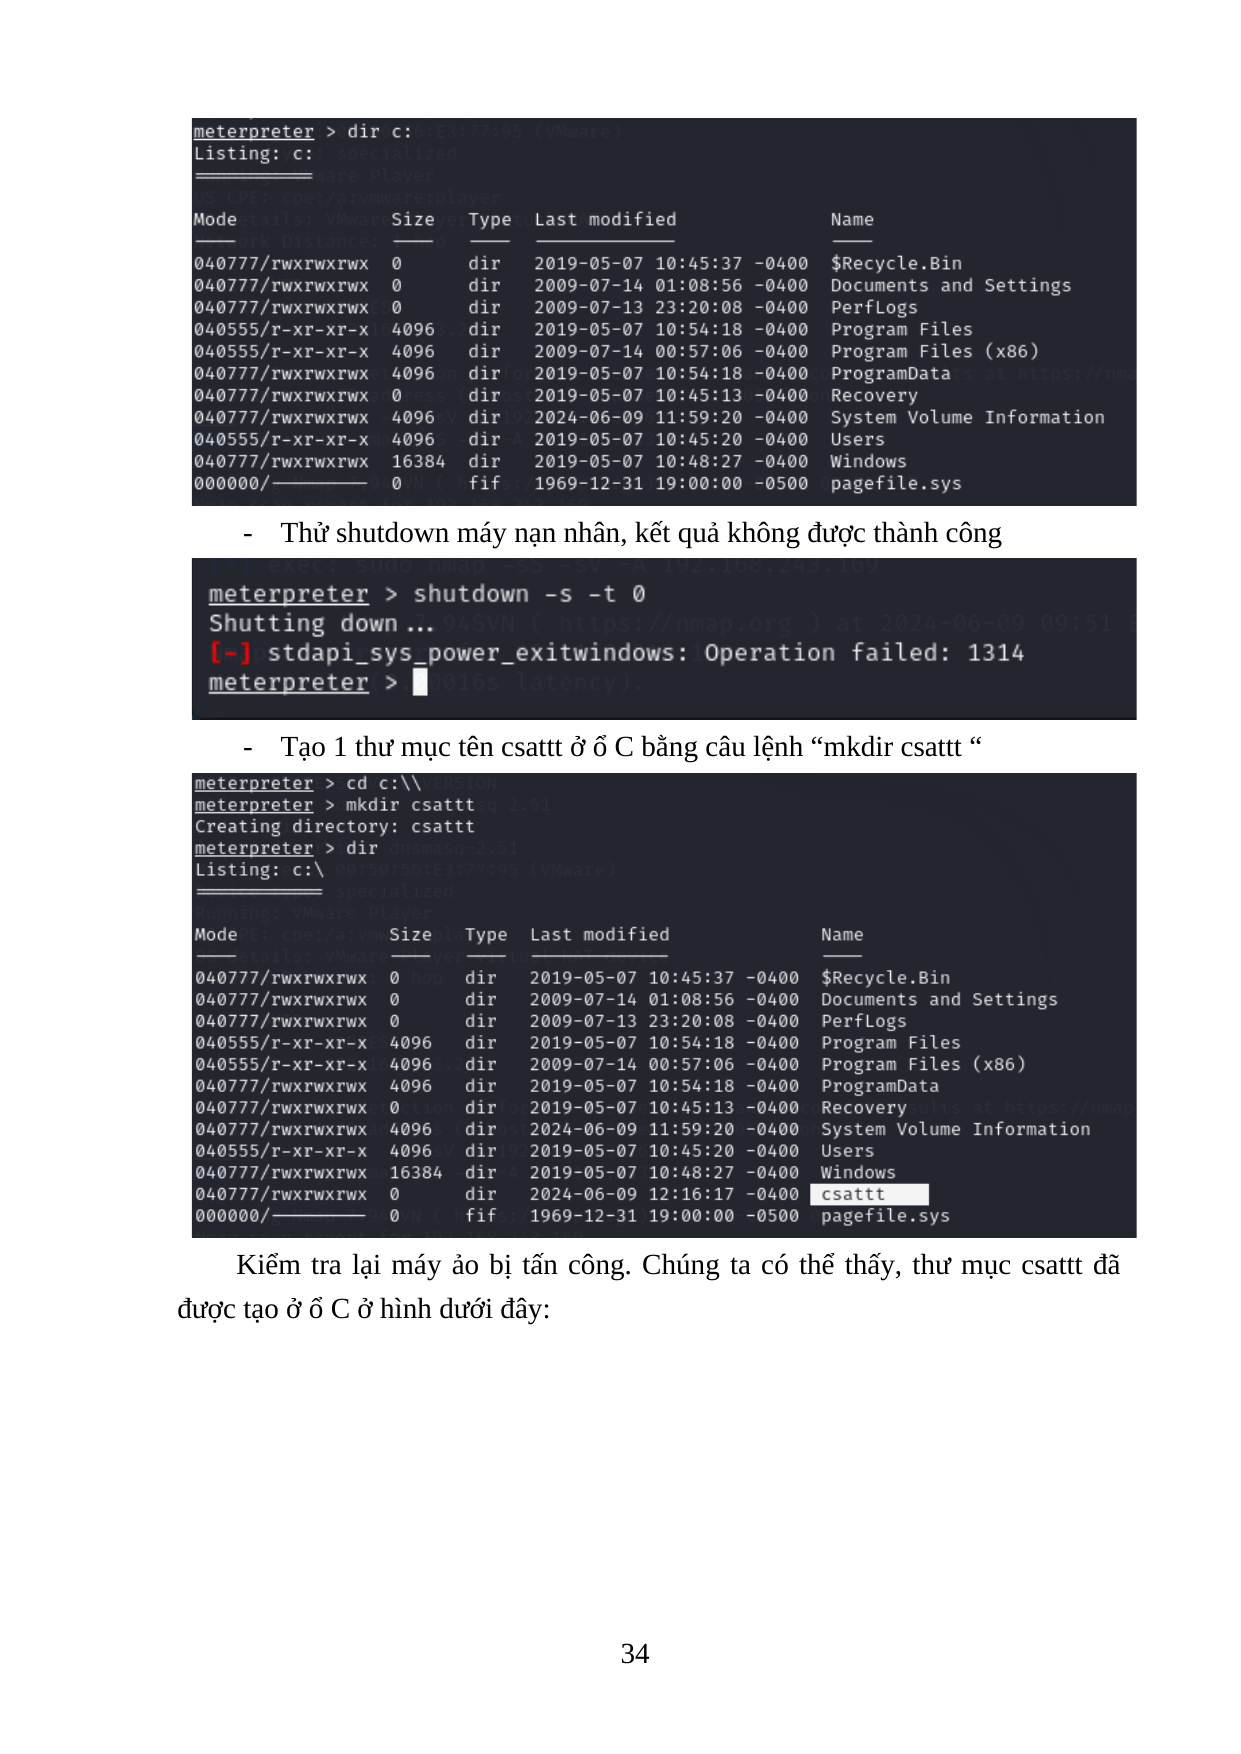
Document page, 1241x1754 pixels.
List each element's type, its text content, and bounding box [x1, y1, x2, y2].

list Thử shutdown máy nạn nhân, kết quả không được thành công [243, 515, 1122, 549]
text Kiểm tra lại máy ảo bị tấn công. Chúng ta có thể thấy, thư mục csattt đã được tạo ở ổ C ở hình dưới đây: [177, 1247, 1122, 1324]
picture [191, 118, 1137, 506]
picture [191, 558, 1137, 720]
list Tạo 1 thư mục tên csattt ở ổ C bằng câu lệnh “mkdir csattt “ [243, 729, 1122, 763]
picture [191, 773, 1137, 1238]
